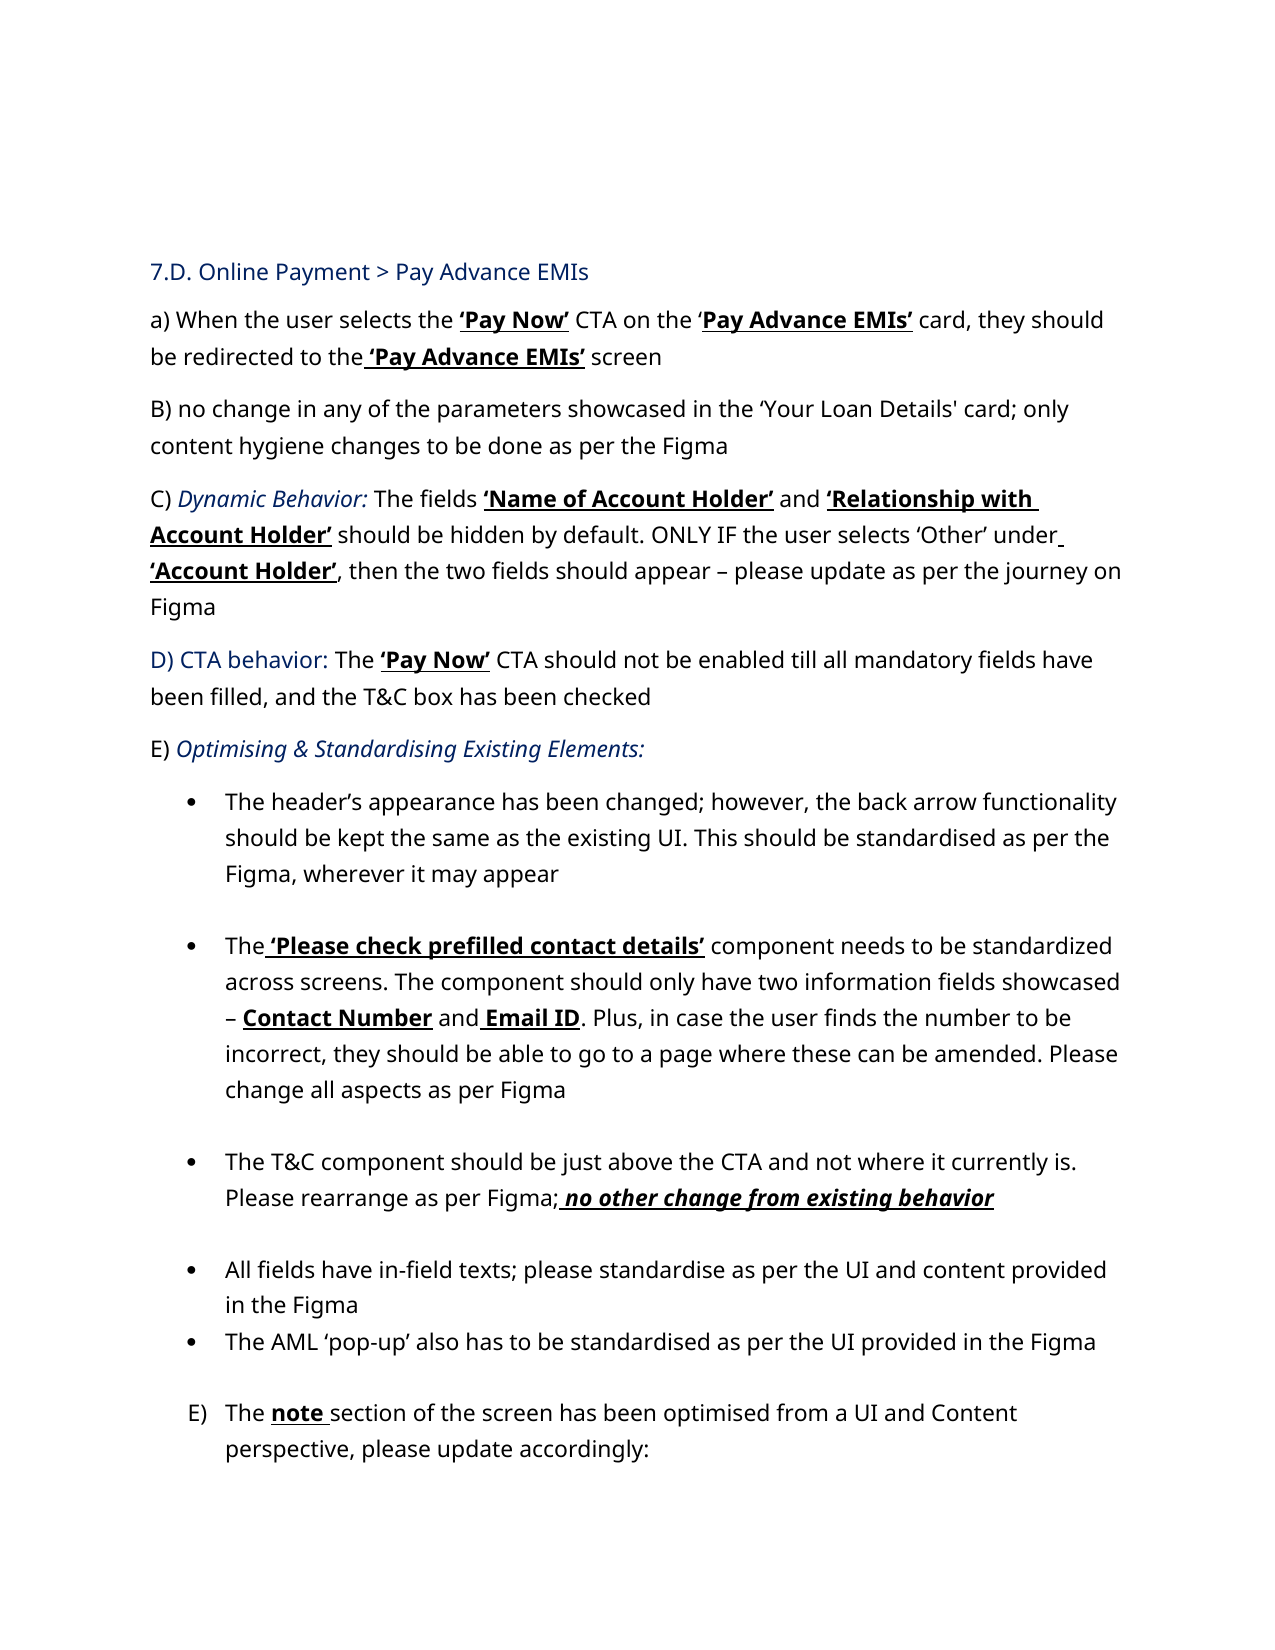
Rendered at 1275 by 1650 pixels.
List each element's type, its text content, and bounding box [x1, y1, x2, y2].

list The header’s appearance has been changed; however, the back arrow functionality should be kept the same as the existing UI. This should be standardised as per the Figma, wherever it may appear [187, 786, 1125, 889]
text C) Dynamic Behavior: The fields ‘Name of Account Holder’ and ‘Relationship with Account Holder’ should be hidden by default. ONLY IF the user selects ‘Other’ under ‘Account Holder’, then the two fields should appear – please update as per the journey on Figma [150, 483, 1125, 623]
list The T&C component should be just above the CTA and not where it currently is. Please rearrange as per Figma; no other change from existing behavior [187, 1146, 1125, 1213]
text a) When the user selects the ‘Pay Now’ CTA on the ‘Pay Advance EMIs’ card, they should be redirected to the ‘Pay Advance EMIs’ screen [150, 304, 1125, 372]
list All fields have in-field texts; please standardise as per the UI and content provided in the Figma [187, 1253, 1125, 1321]
text E) Optimising & Standardising Existing Elements: [150, 733, 1125, 765]
text D) CTA behavior: The ‘Pay Now’ CTA should not be enabled till all mandatory fields have been filled, and the T&C box has been checked [150, 644, 1125, 712]
list The note section of the screen has been optimised from a UI and Content perspective, please update accordingly: [187, 1397, 1125, 1464]
text B) no change in any of the parameters showcased in the ‘Your Loan Details' card; only content hygiene changes to be done as per the Figma [150, 393, 1125, 461]
list The AML ‘pop-up’ also has to be standardised as per the UI provided in the Figma [187, 1325, 1125, 1357]
subtitle 7.D. Online Payment > Pay Advance EMIs [150, 256, 1125, 287]
list The ‘Please check prefilled contact details’ component needs to be standardized across screens. The component should only have two information fields showcased – Contact Number and Email ID. Plus, in case the user finds the number to be incorrect, they should be able to go to a page where these can be amended. Please change all aspects as per Figma [187, 930, 1125, 1105]
